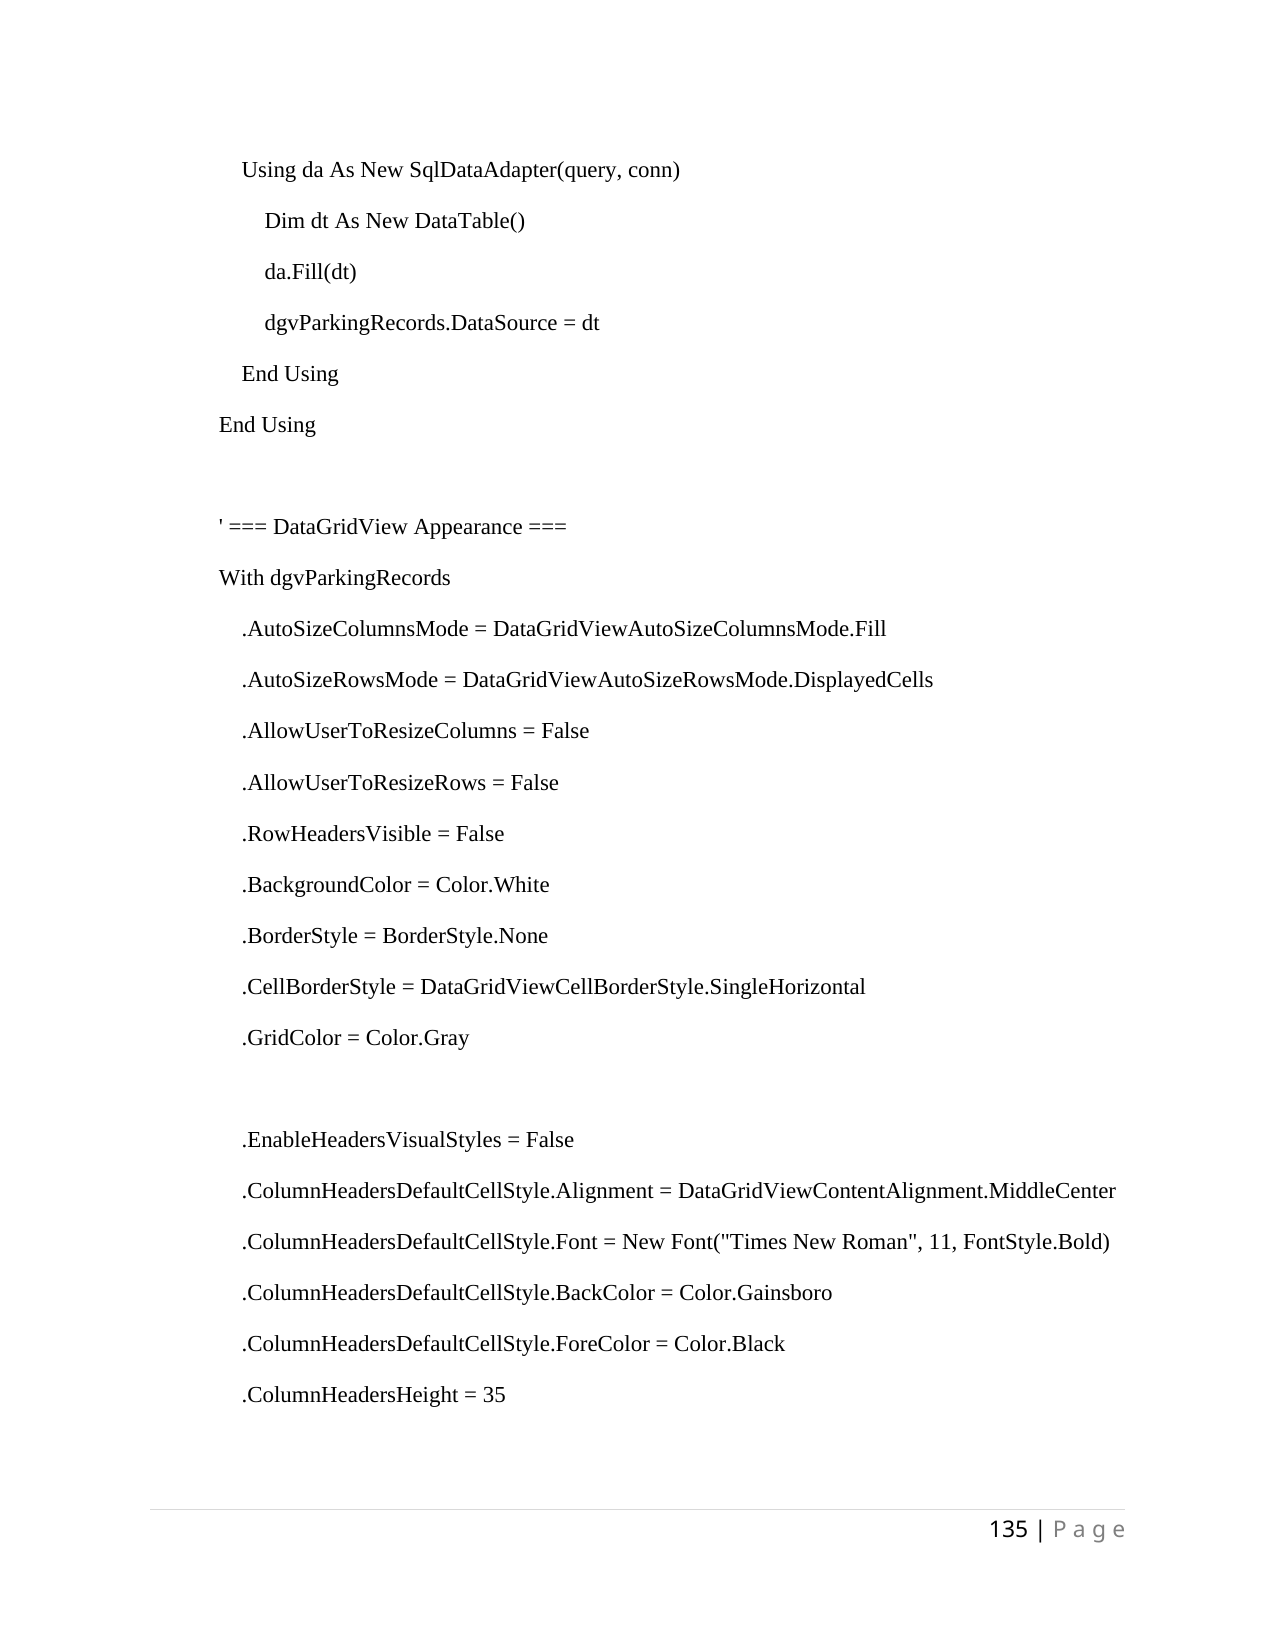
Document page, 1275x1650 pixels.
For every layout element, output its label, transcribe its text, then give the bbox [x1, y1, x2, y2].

text da.Fill(dt) [150, 258, 1125, 284]
text .ColumnHeadersHeight = 35 [150, 1381, 1125, 1407]
text With dgvParkingRecords [150, 564, 1125, 591]
text .ColumnHeadersDefaultCellStyle.Font = New Font("Times New Roman", 11, FontStyle.Bold) [150, 1228, 1125, 1254]
text .CellBorderStyle = DataGridViewCellBorderStyle.SingleHorizontal [150, 973, 1125, 999]
text .AllowUserToResizeColumns = False [150, 717, 1125, 744]
text End Using [150, 411, 1125, 438]
text .ColumnHeadersDefaultCellStyle.BackColor = Color.Gainsboro [150, 1279, 1125, 1305]
text .AutoSizeColumnsMode = DataGridViewAutoSizeColumnsMode.Fill [150, 615, 1125, 642]
text .AutoSizeRowsMode = DataGridViewAutoSizeRowsMode.DisplayedCells [150, 666, 1125, 693]
text .AllowUserToResizeRows = False [150, 768, 1125, 795]
text ' === DataGridView Appearance === [150, 513, 1125, 540]
text Using da As New SqlDataAdapter(query, conn) [150, 156, 1125, 182]
text .EnableHeadersVisualStyles = False [150, 1126, 1125, 1152]
text Dim dt As New DataTable() [150, 207, 1125, 233]
text .BackgroundColor = Color.White [150, 871, 1125, 897]
text End Using [150, 360, 1125, 387]
text .GridColor = Color.Gray [150, 1024, 1125, 1050]
text .ColumnHeadersDefaultCellStyle.Alignment = DataGridViewContentAlignment.MiddleCenter [150, 1177, 1125, 1203]
text .RowHeadersVisible = False [150, 819, 1125, 846]
text .BorderStyle = BorderStyle.None [150, 922, 1125, 948]
text .ColumnHeadersDefaultCellStyle.ForeColor = Color.Black [150, 1330, 1125, 1356]
text dgvParkingRecords.DataSource = dt [150, 309, 1125, 336]
